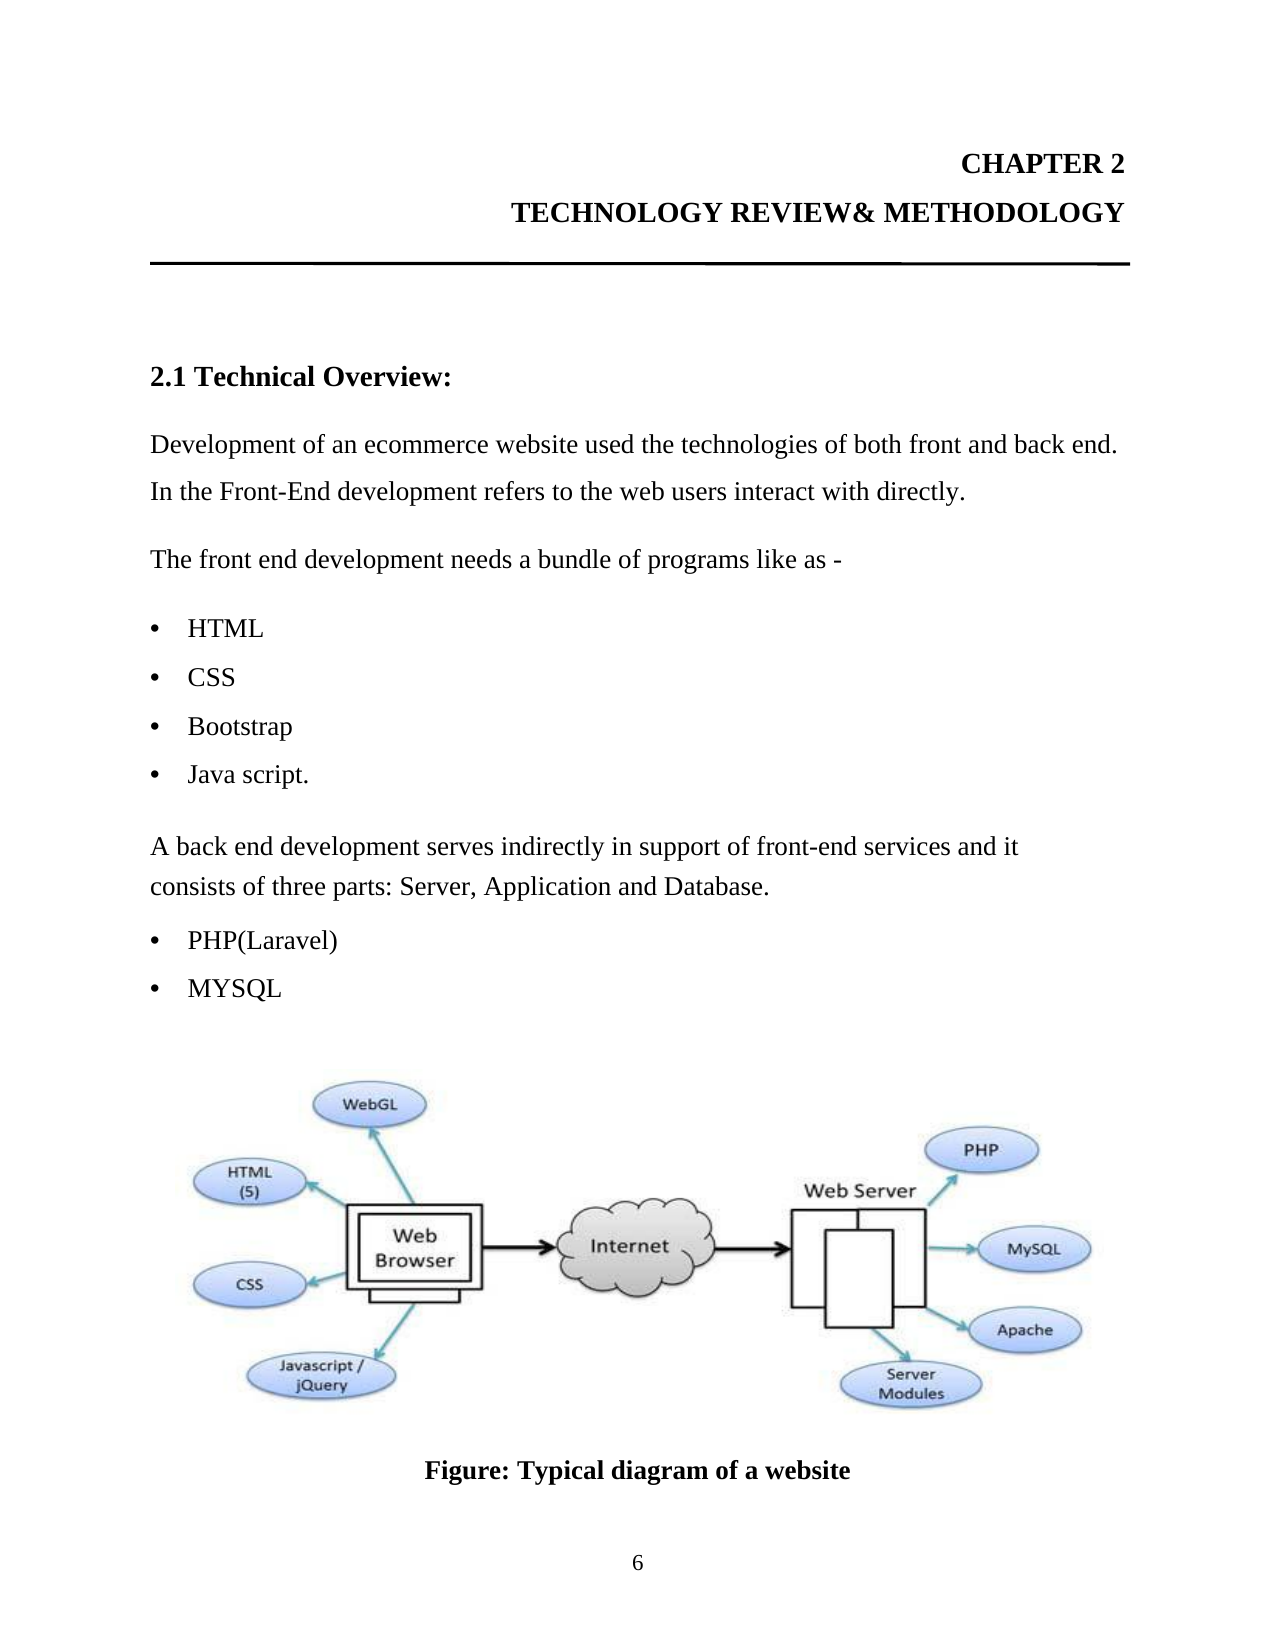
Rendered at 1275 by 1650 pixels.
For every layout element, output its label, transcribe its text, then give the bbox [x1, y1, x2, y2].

list CSS [150, 661, 1125, 692]
text Development of an ecommerce website used the technologies of both front and back end. [150, 428, 1125, 460]
text TECHNOLOGY REVIEW& METHODOLOGY [150, 195, 1125, 229]
text In the Front-End development refers to the web users interact with directly. [150, 476, 1125, 507]
text The front end development needs a bundle of programs like as - [150, 543, 1125, 574]
text 6 [150, 1549, 1125, 1575]
text A back end development serves indirectly in support of front-end services and it consists of three parts: Server, Application and Database. [150, 830, 1110, 902]
text CHAPTER 2 [150, 146, 1125, 180]
list HTML [150, 612, 1125, 644]
picture [175, 1069, 1104, 1419]
text 2.1 Technical Overview: [150, 359, 1125, 392]
list Java script. [150, 758, 1125, 789]
list MYSQL [150, 972, 1125, 1003]
list Bootstrap [150, 710, 1125, 741]
text Figure: Typical diagram of a website [150, 1454, 1125, 1485]
list PHP(Laravel) [150, 924, 1125, 955]
